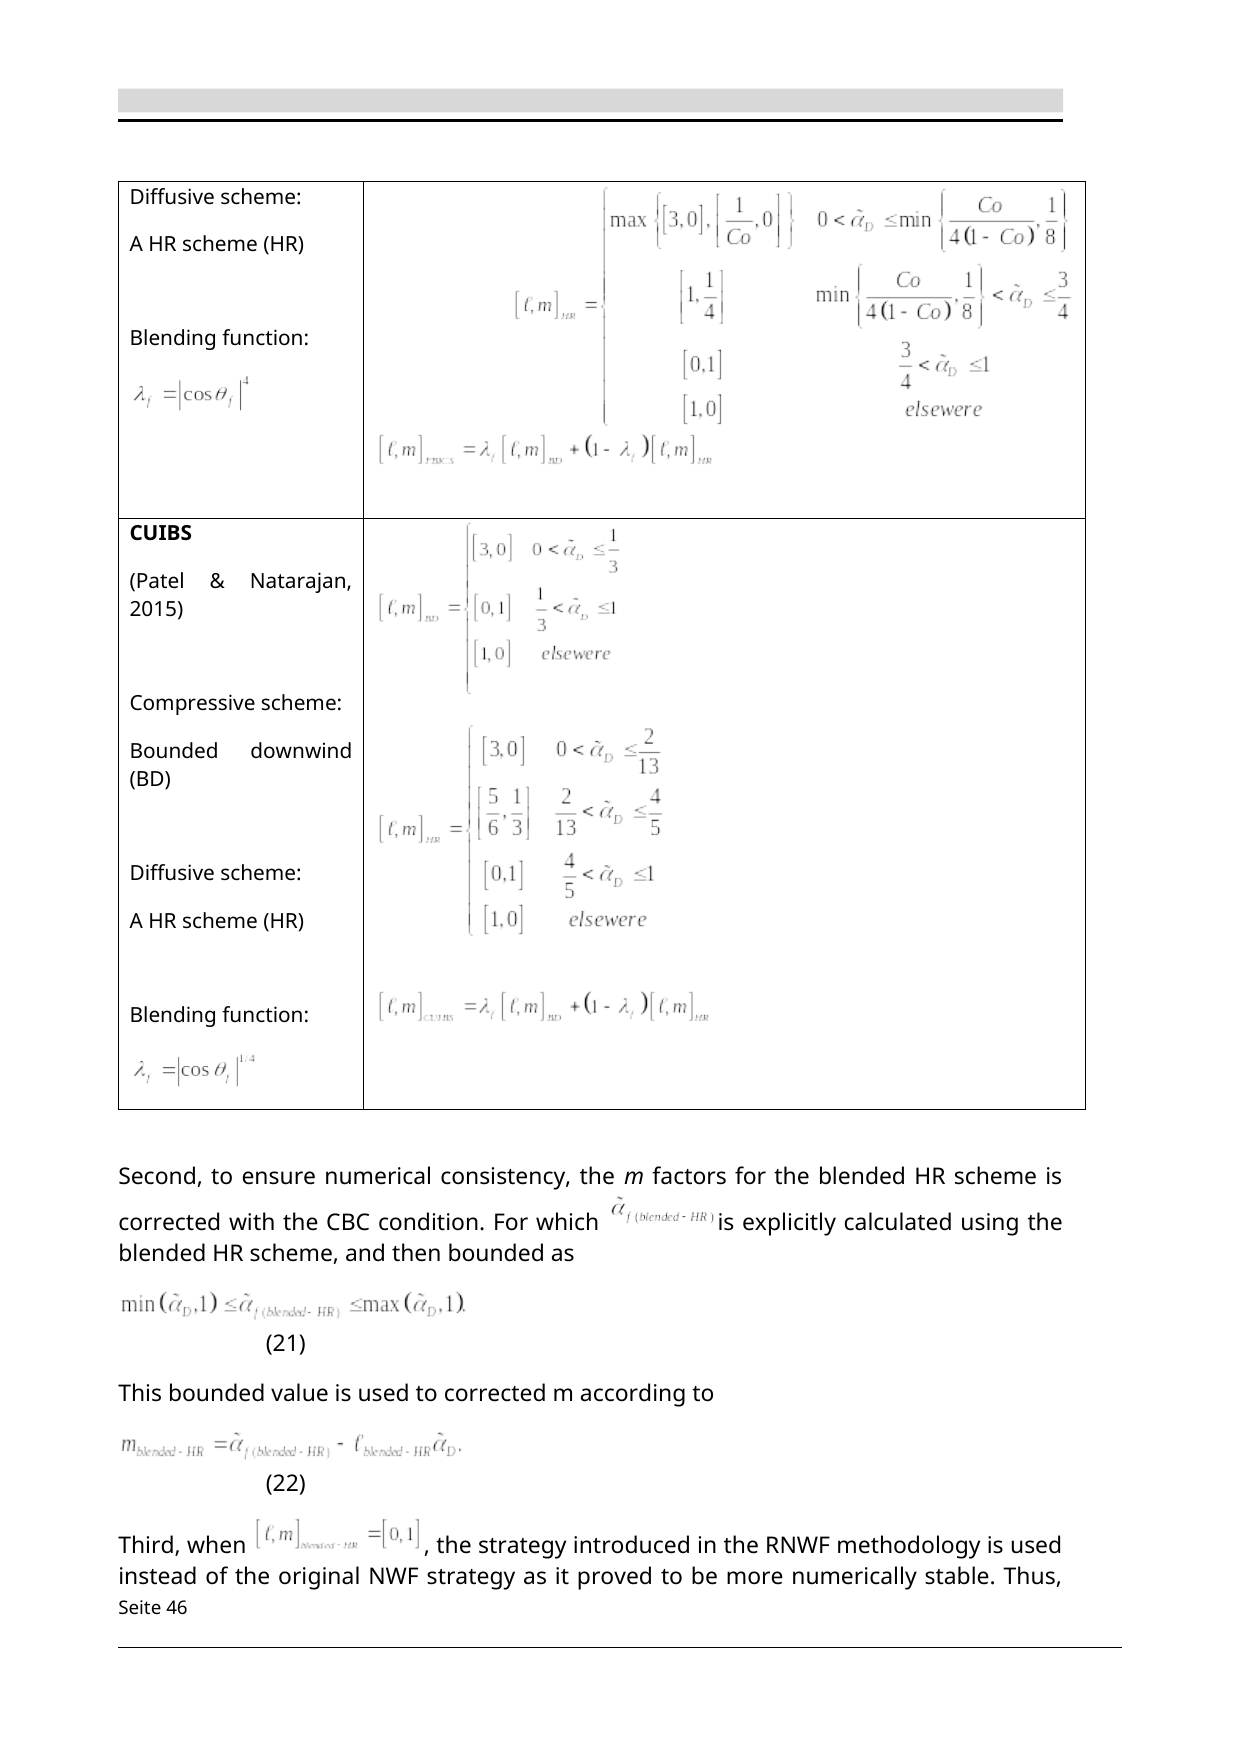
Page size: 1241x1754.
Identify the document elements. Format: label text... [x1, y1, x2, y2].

text This bounded value is used to corrected m according to [118, 1377, 1063, 1408]
table_cell FBICS (Tsui et al., 2009) Compressive scheme: Bounded downwind (BD) Diffusive scheme: A HR scheme (HR) Blending function: [119, 182, 363, 517]
table_cell [364, 519, 1085, 1109]
table_cell [364, 182, 1085, 517]
table_cell CUIBS (Patel & Natarajan, 2015) Compressive scheme: Bounded downwind (BD) Diffusive scheme: A HR scheme (HR) Blending function: [119, 519, 363, 1109]
text (22) [118, 1427, 1063, 1498]
text (21) [118, 1287, 1063, 1358]
text Second, to ensure numerical consistency, the m factors for the blended HR scheme is corrected with the CBC condition. For which is explicitly calculated using the blended HR scheme, and then bounded as [118, 1160, 1063, 1269]
